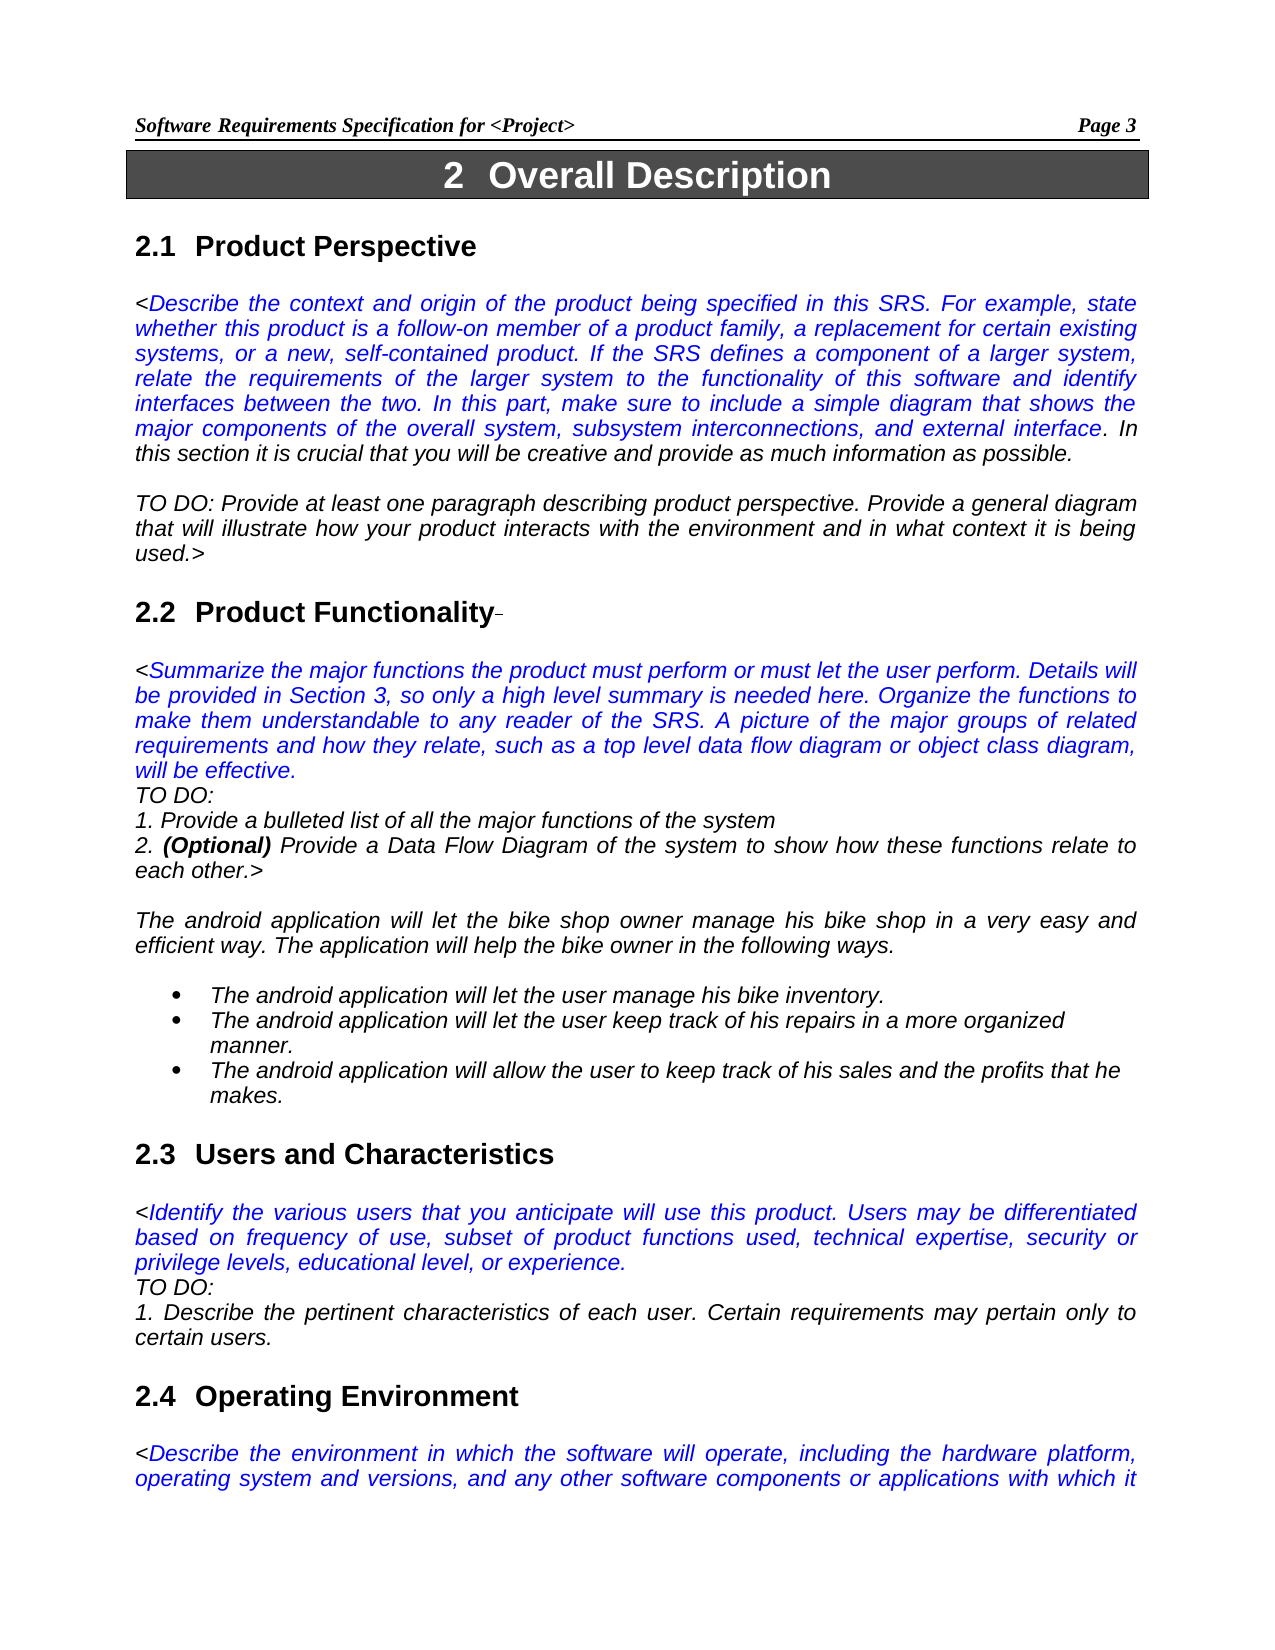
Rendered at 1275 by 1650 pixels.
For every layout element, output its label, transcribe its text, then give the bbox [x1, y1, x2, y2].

text 1. Provide a bulleted list of all the major functions of the system [135, 808, 1140, 833]
text TO DO: [135, 1275, 1140, 1300]
subtitle Product Functionality [135, 595, 1140, 629]
text 2. (Optional) Provide a Data Flow Diagram of the system to show how these functions relate to each other.> [135, 833, 1140, 883]
list The android application will let the user manage his bike inventory. [172, 983, 1140, 1008]
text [135, 1442, 1140, 1492]
list The android application will let the user keep track of his repairs in a more organized manner. [172, 1008, 1140, 1058]
subtitle Overall Description [127, 151, 1148, 198]
subtitle Operating Environment [135, 1379, 1140, 1413]
text <Describe the context and origin of the product being specified in this SRS. For example, state whether this product is a follow-on member of a product family, a replacement for certain existing systems, or a new, self-contained product. If the SRS defines a component of a larger system, relate the requirements of the larger system to the functionality of this software and identify interfaces between the two. In this part, make sure to include a simple diagram that shows the major components of the overall system, subsystem interconnections, and external interface. In this section it is crucial that you will be creative and provide as much information as possible. [135, 291, 1140, 466]
text The android application will let the bike shop owner manage his bike shop in a very easy and efficient way. The application will help the bike owner in the following ways. [135, 908, 1140, 958]
text TO DO: Provide at least one paragraph describing product perspective. Provide a general diagram that will illustrate how your product interacts with the environment and in what context it is being used.> [135, 491, 1140, 566]
text <Identify the various users that you anticipate will use this product. Users may be differentiated based on frequency of use, subset of product functions used, technical expertise, security or privilege levels, educational level, or experience. [135, 1200, 1140, 1275]
subtitle Product Perspective [135, 228, 1140, 262]
text TO DO: [135, 783, 1140, 808]
list The android application will allow the user to keep track of his sales and the profits that he makes. [172, 1058, 1140, 1108]
subtitle Users and Characteristics [135, 1137, 1140, 1171]
text 1. Describe the pertinent characteristics of each user. Certain requirements may pertain only to certain users. [135, 1300, 1140, 1350]
text <Summarize the major functions the product must perform or must let the user perform. Details will be provided in Section 3, so only a high level summary is needed here. Organize the functions to make them understandable to any reader of the SRS. A picture of the major groups of related requirements and how they relate, such as a top level data flow diagram or object class diagram, will be effective. [135, 658, 1140, 783]
